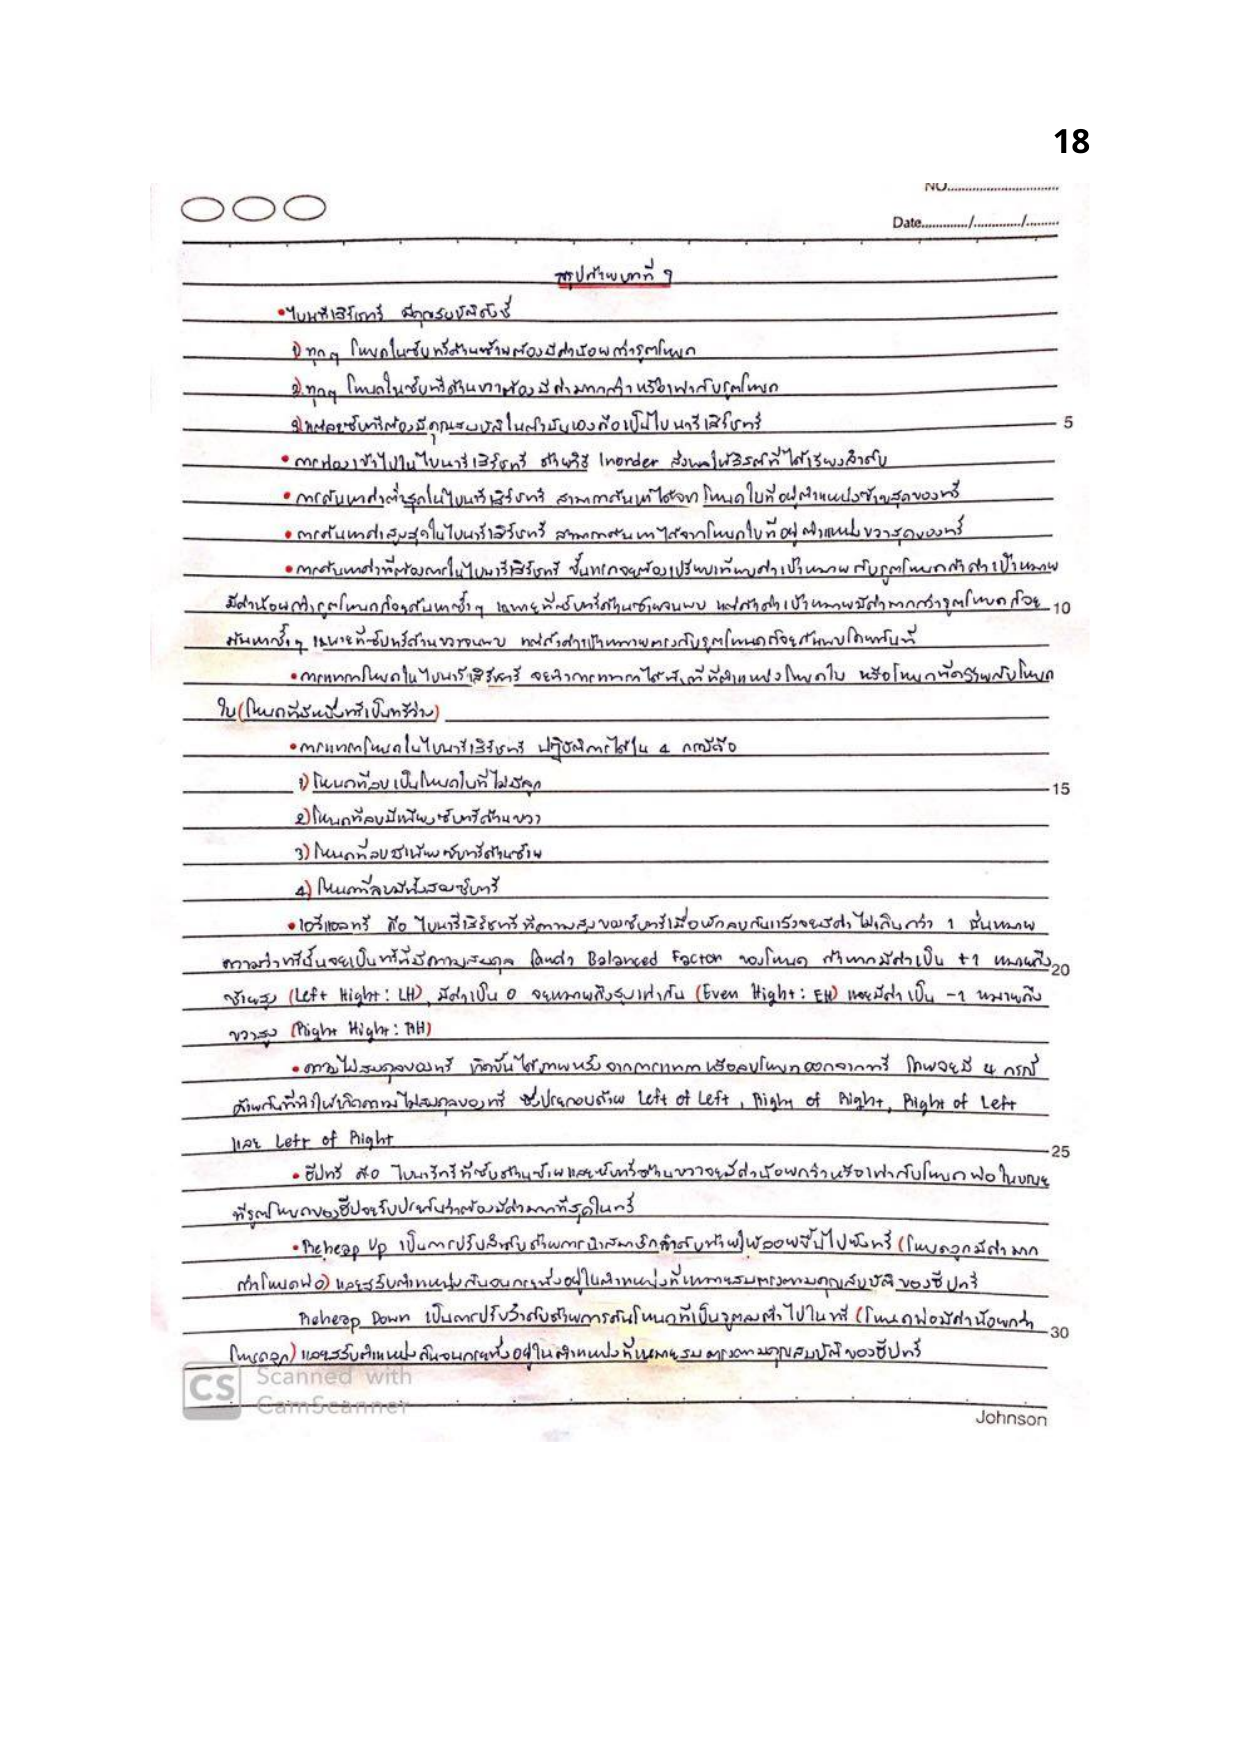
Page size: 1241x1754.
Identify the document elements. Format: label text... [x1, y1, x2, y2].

text 18 [150, 118, 1090, 163]
picture [150, 183, 1090, 1442]
